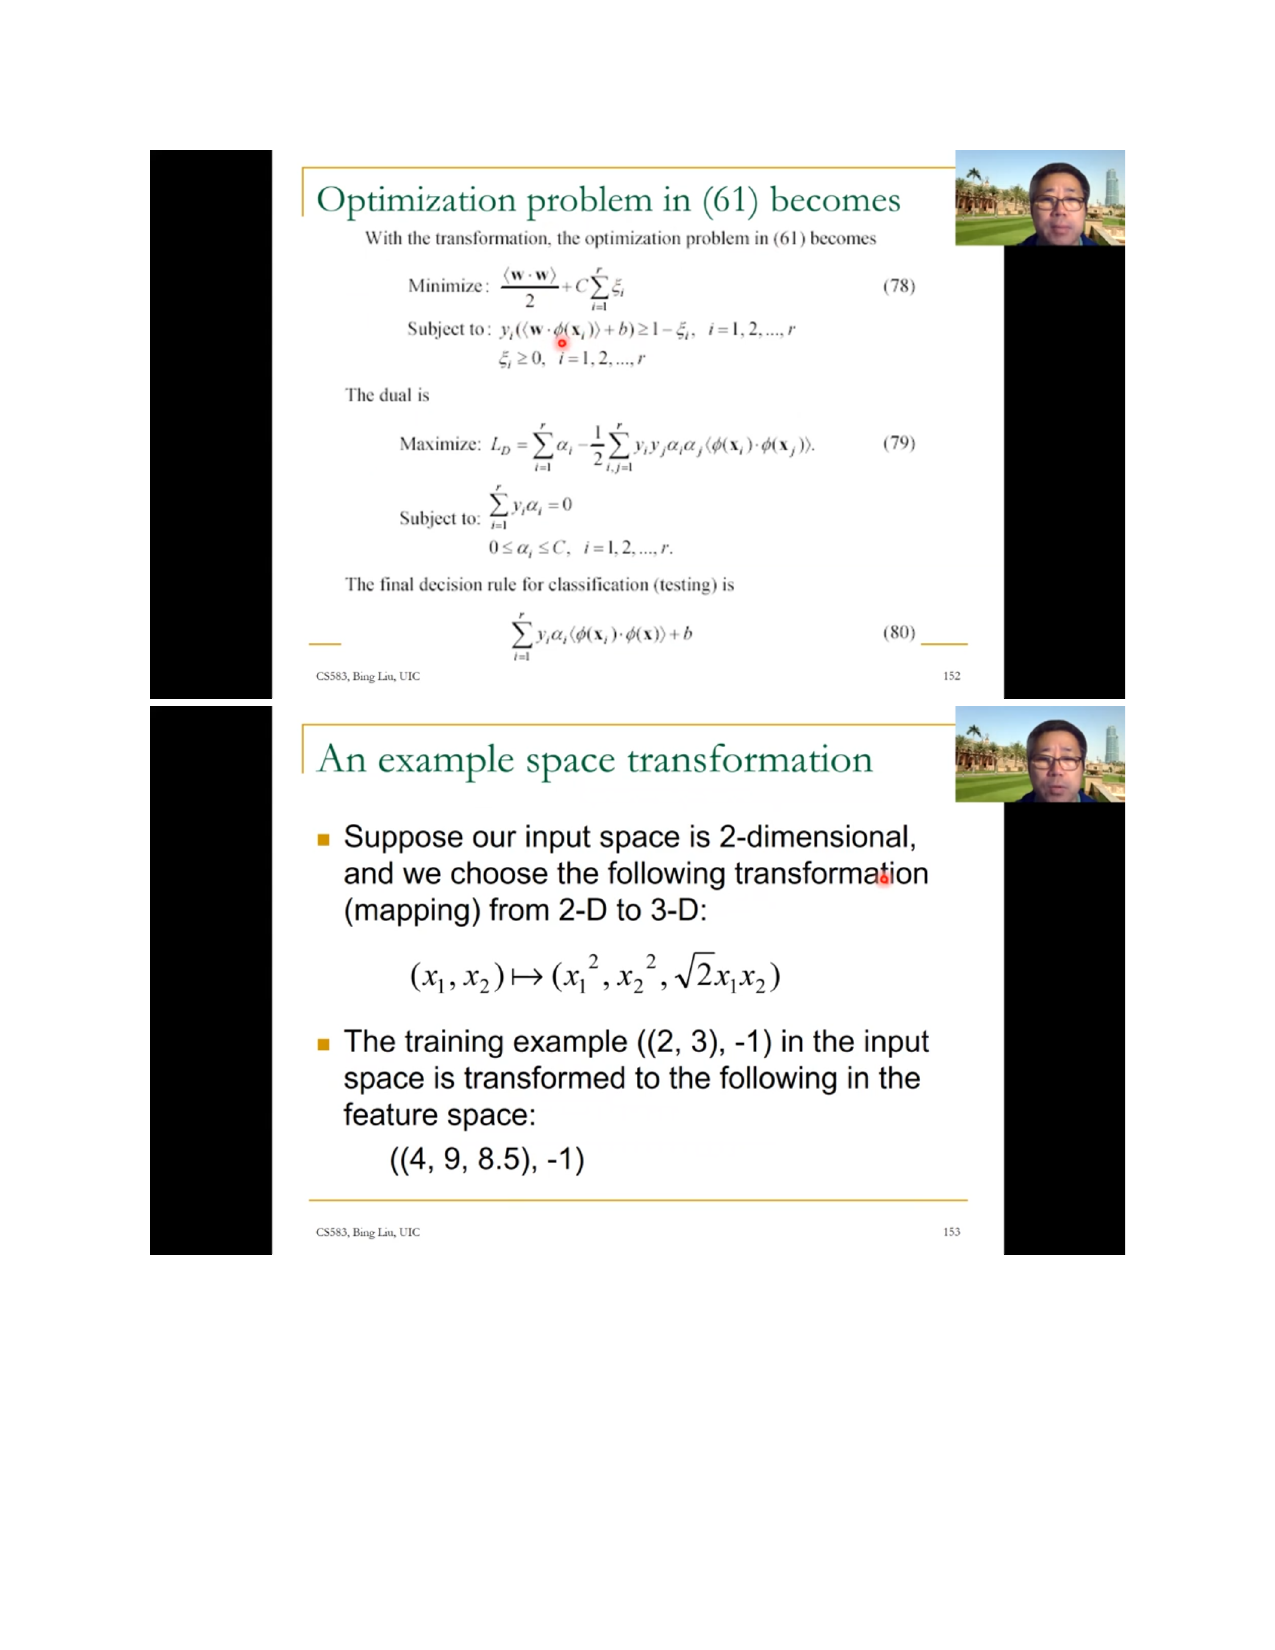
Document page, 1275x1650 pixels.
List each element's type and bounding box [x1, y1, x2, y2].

picture [150, 150, 1125, 699]
picture [150, 706, 1125, 1255]
